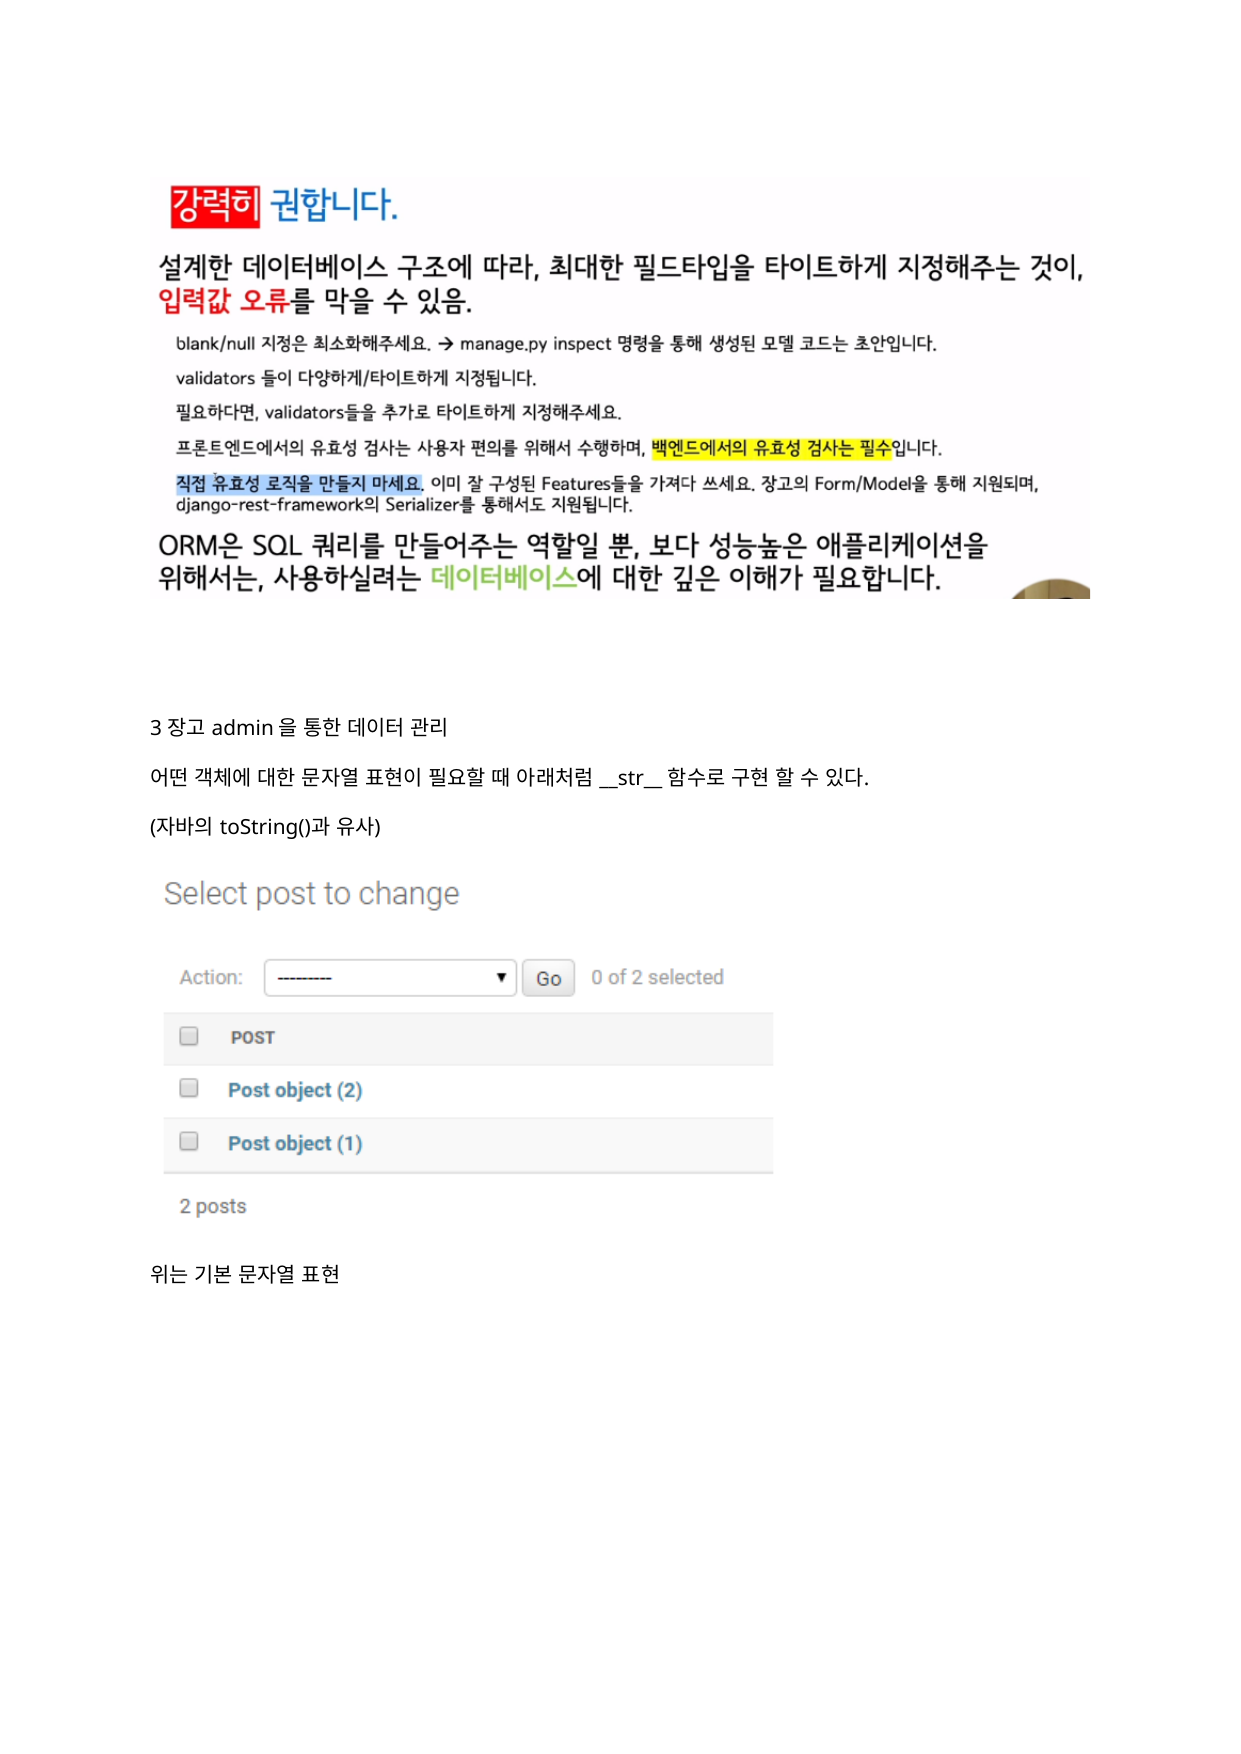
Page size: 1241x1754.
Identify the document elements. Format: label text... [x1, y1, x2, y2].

text 위는 기본 문자열 표현 [150, 1258, 1090, 1288]
text 어떤 객체에 대한 문자열 표현이 필요할 때 아래처럼 __str__ 함수로 구현 할 수 있다. [150, 761, 1090, 791]
subtitle 3 장고 admin을 통한 데이터 관리 [150, 712, 1090, 742]
picture [150, 177, 1091, 599]
text (자바의 toString()과 유사) [150, 810, 1090, 841]
picture [150, 859, 774, 1240]
